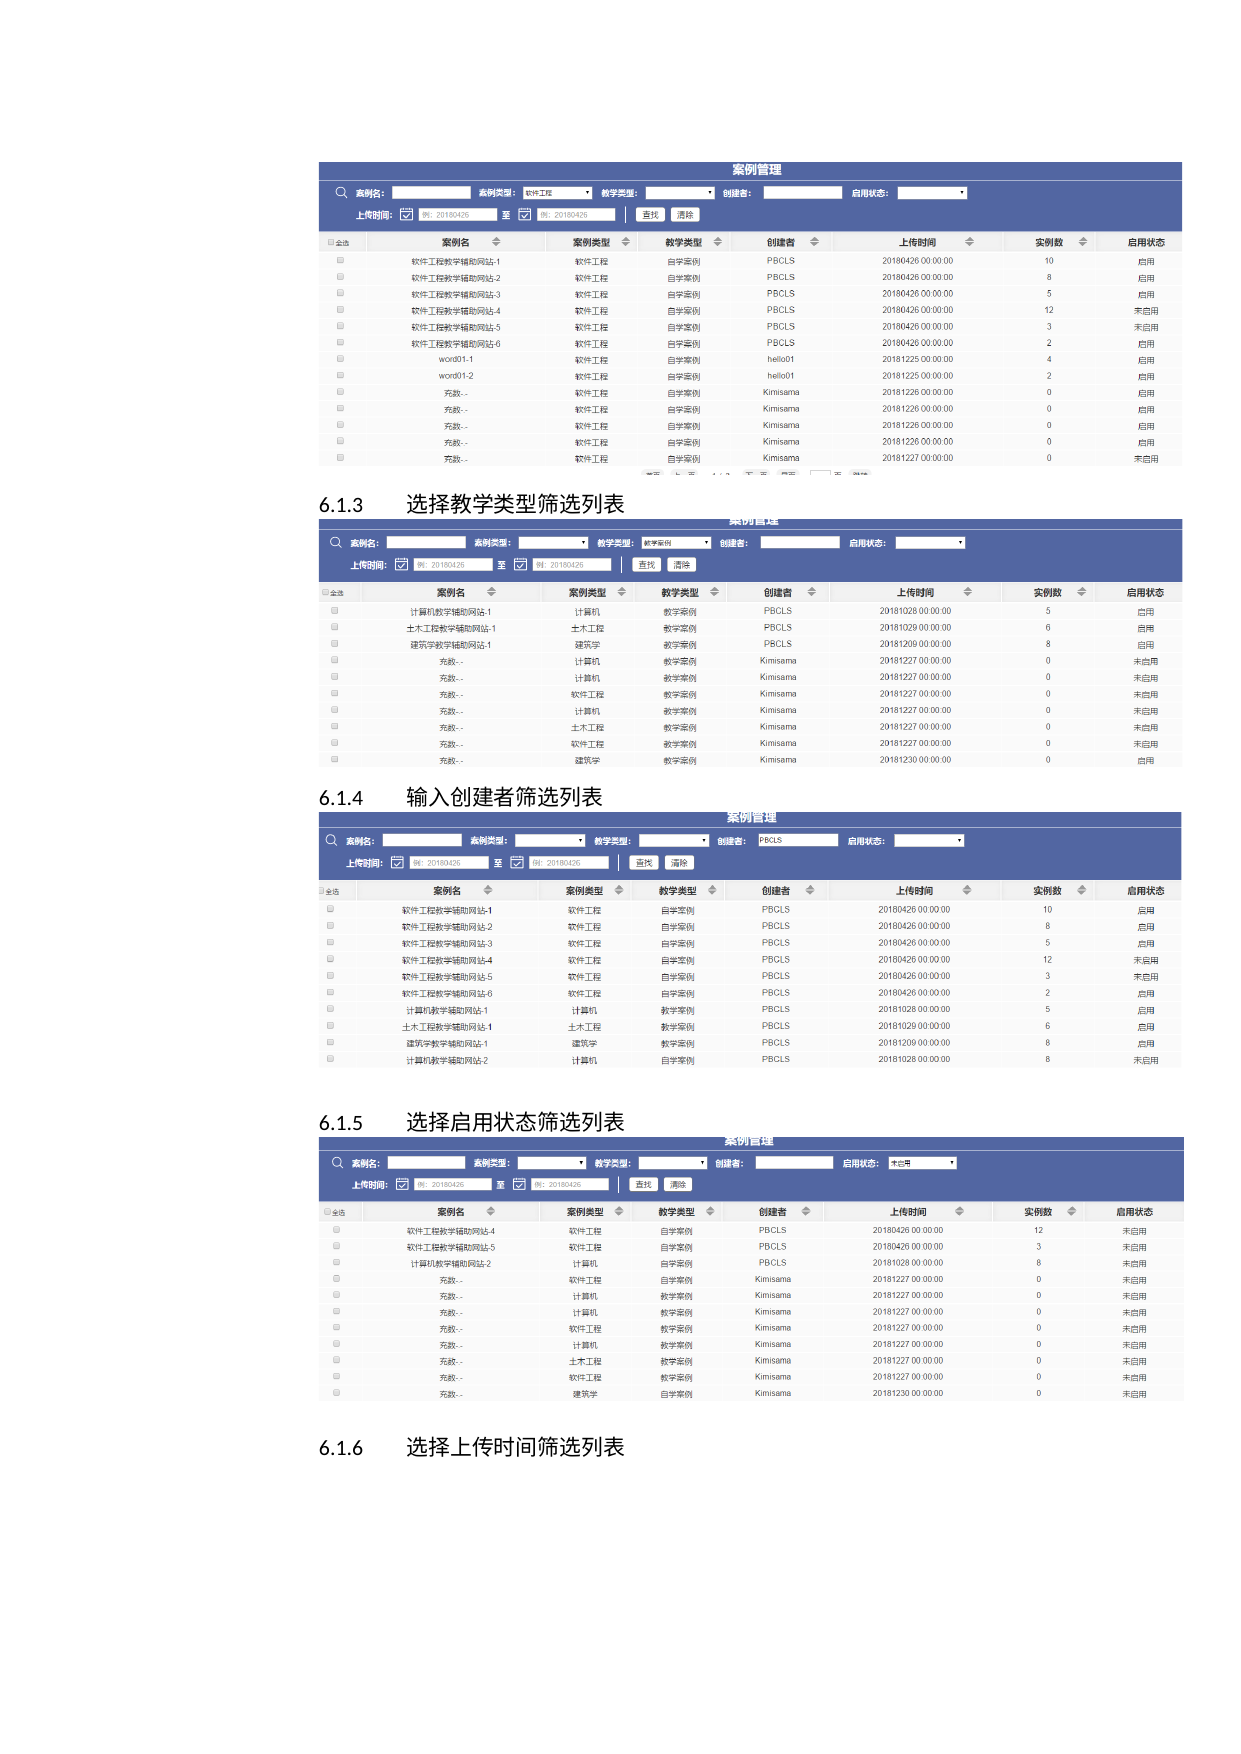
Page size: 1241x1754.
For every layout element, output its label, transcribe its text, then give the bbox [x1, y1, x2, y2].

picture [318, 812, 1182, 1075]
text 6.1.5 选择启用状态筛选列表 [275, 1104, 1053, 1137]
picture [318, 162, 1183, 475]
text 6.1.3 选择教学类型筛选列表 [275, 487, 1053, 519]
picture [318, 519, 1183, 767]
text 6.1.6 选择上传时间筛选列表 [275, 1429, 1053, 1462]
text 6.1.4 输入创建者筛选列表 [275, 779, 1053, 812]
picture [318, 1137, 1184, 1415]
